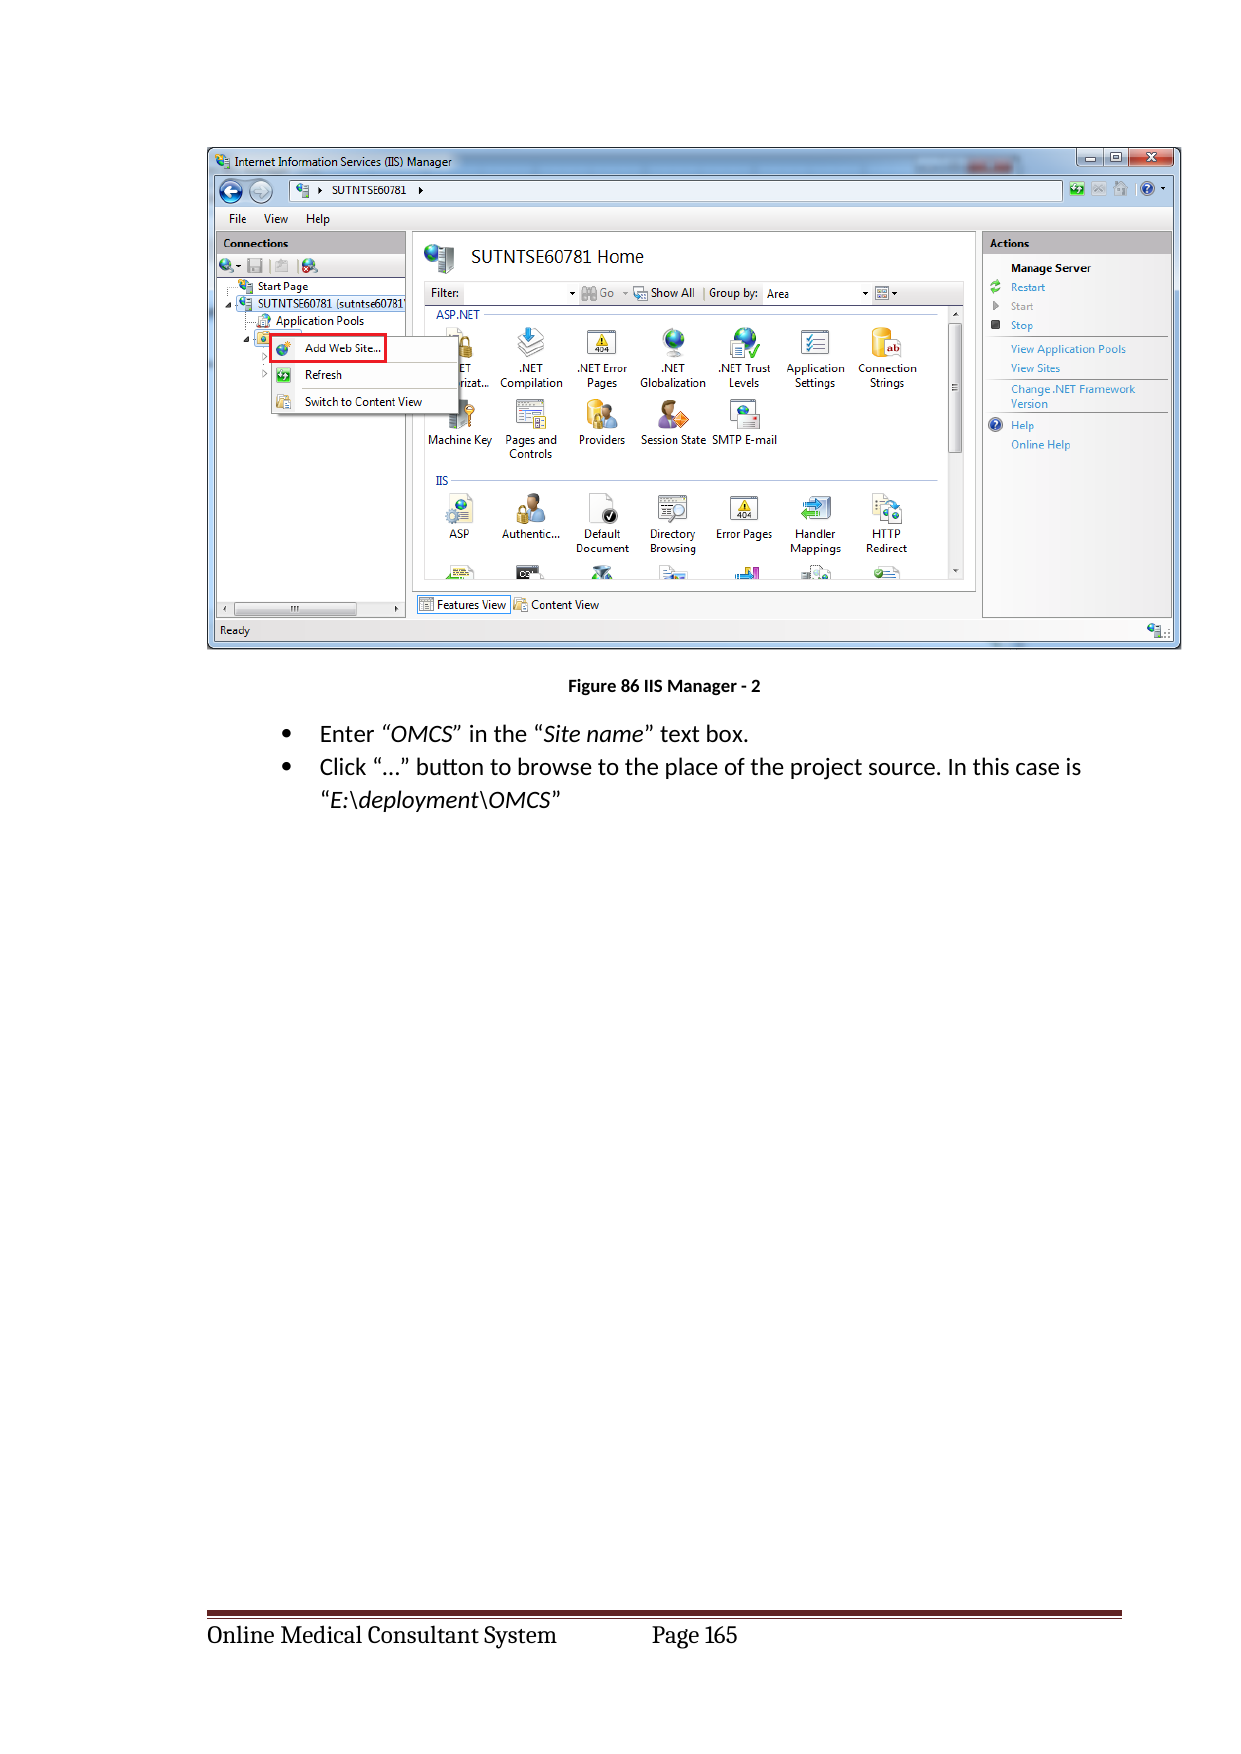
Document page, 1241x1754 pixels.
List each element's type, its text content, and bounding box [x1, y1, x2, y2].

picture [207, 147, 1182, 650]
list Enter “OMCS” in the “Site name” text box. [282, 718, 1122, 749]
list Click “…” button to browse to the place of the project source. In this case is “E:\deployment\OMCS” [282, 751, 1122, 814]
